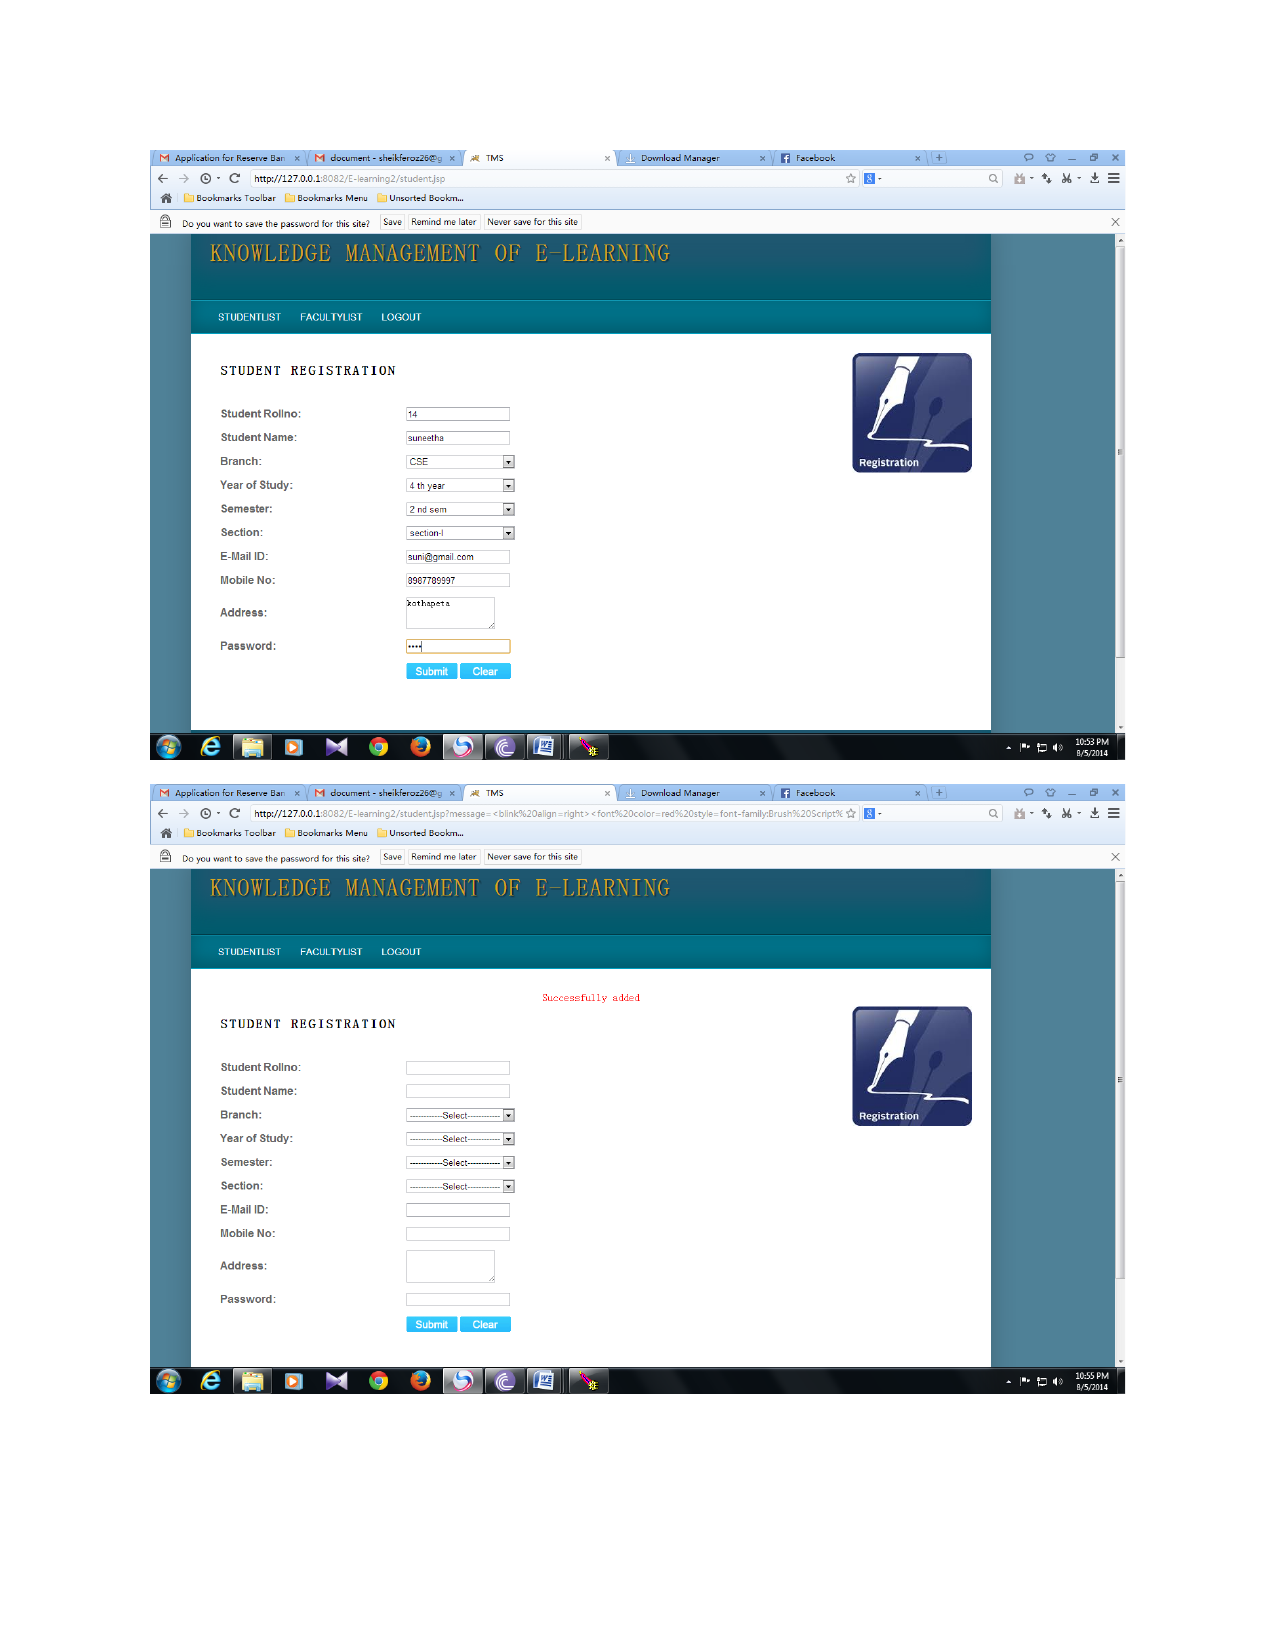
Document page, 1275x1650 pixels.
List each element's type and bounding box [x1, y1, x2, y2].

picture [150, 150, 1125, 760]
picture [150, 784, 1125, 1394]
